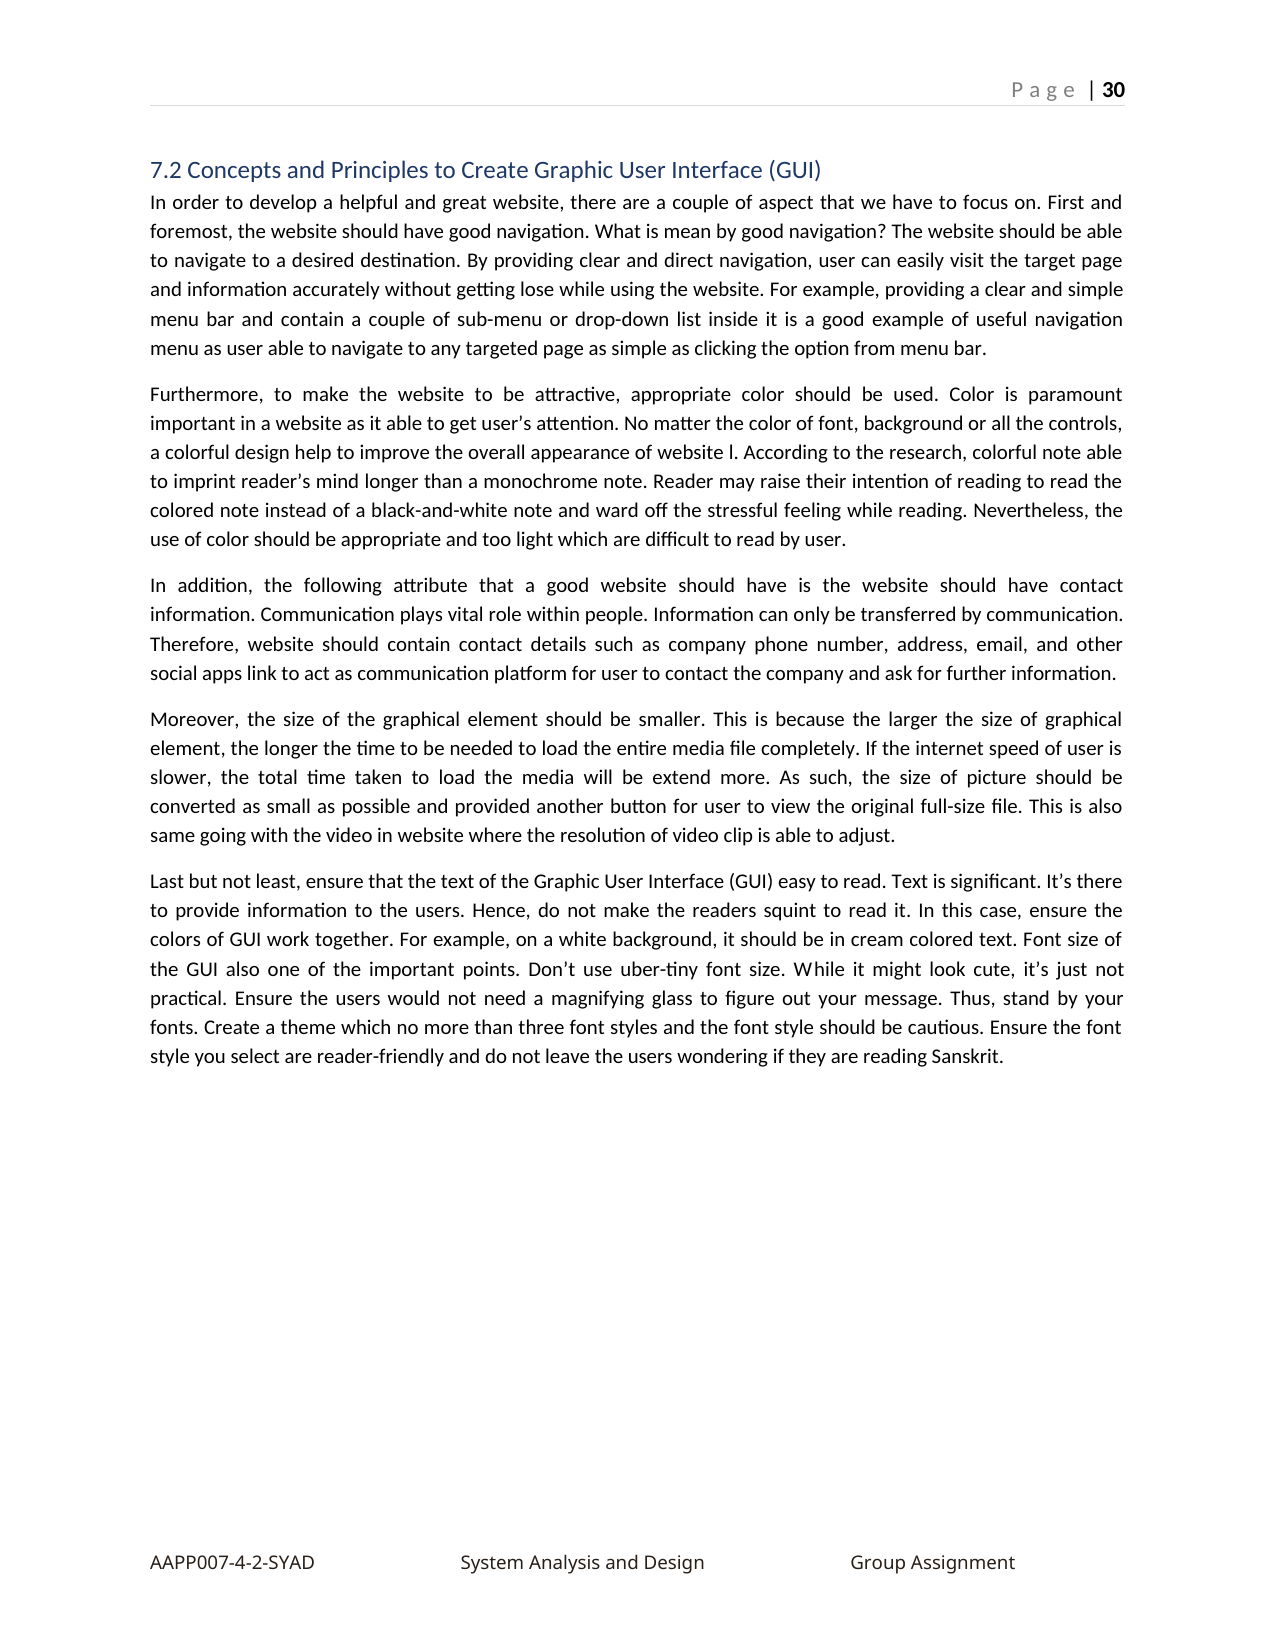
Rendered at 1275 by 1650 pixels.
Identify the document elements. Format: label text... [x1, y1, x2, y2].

subtitle 7.2 Concepts and Principles to Create Graphic User Interface (GUI) [150, 154, 1125, 185]
text Last but not least, ensure that the text of the Graphic User Interface (GUI) easy to read. Text is significant. It’s there to provide information to the users. Hence, do not make the readers squint to read it. In this case, ensure the colors of GUI work together. For example, on a white background, it should be in cream colored text. Font size of the GUI also one of the important points. Don’t use uber-tiny font size. While it might look cute, it’s just not practical. Ensure the users would not need a magnifying glass to figure out your message. Thus, stand by your fonts. Create a theme which no more than three font styles and the font style should be cautious. Ensure the font style you select are reader-friendly and do not leave the users wondering if they are reading Sanskrit. [150, 868, 1125, 1069]
text In order to develop a helpful and great website, there are a couple of aspect that we have to focus on. First and foremost, the website should have good navigation. What is mean by good navigation? The website should be able to navigate to a desired destination. By providing clear and direct navigation, user can easily visit the target page and information accurately without getting lose while using the website. For example, providing a clear and simple menu bar and contain a couple of sub-menu or drop-down list inside it is a good example of useful navigation menu as user able to navigate to any targeted page as simple as clicking the option from menu bar. [150, 189, 1125, 360]
text Moreover, the size of the graphical element should be smaller. This is because the larger the size of graphical element, the longer the time to be needed to load the entire media file completely. If the internet speed of user is slower, the total time taken to load the media will be extend more. As such, the size of picture should be converted as small as possible and provided another button for user to view the original full-size file. This is also same going with the video in website where the resolution of video clip is able to adjust. [150, 706, 1125, 848]
text In addition, the following attribute that a good website should have is the website should have contact information. Communication plays vital role within people. Information can only be transferred by communication. Therefore, website should contain contact details such as company phone number, address, email, and other social apps link to act as communication platform for user to contact the company and ask for further information. [150, 572, 1125, 685]
text Furthermore, to make the website to be attractive, appropriate color should be used. Color is paramount important in a website as it able to get user’s attention. No matter the color of font, background or all the controls, a colorful design help to improve the overall appearance of website l. According to the research, colorful note able to imprint reader’s mind longer than a monochrome note. Reader may raise their intention of reading to read the colored note instead of a black-and-white note and ward off the stressful feeling while reading. Nevertheless, the use of color should be appropriate and too light which are difficult to read by user. [150, 381, 1125, 552]
